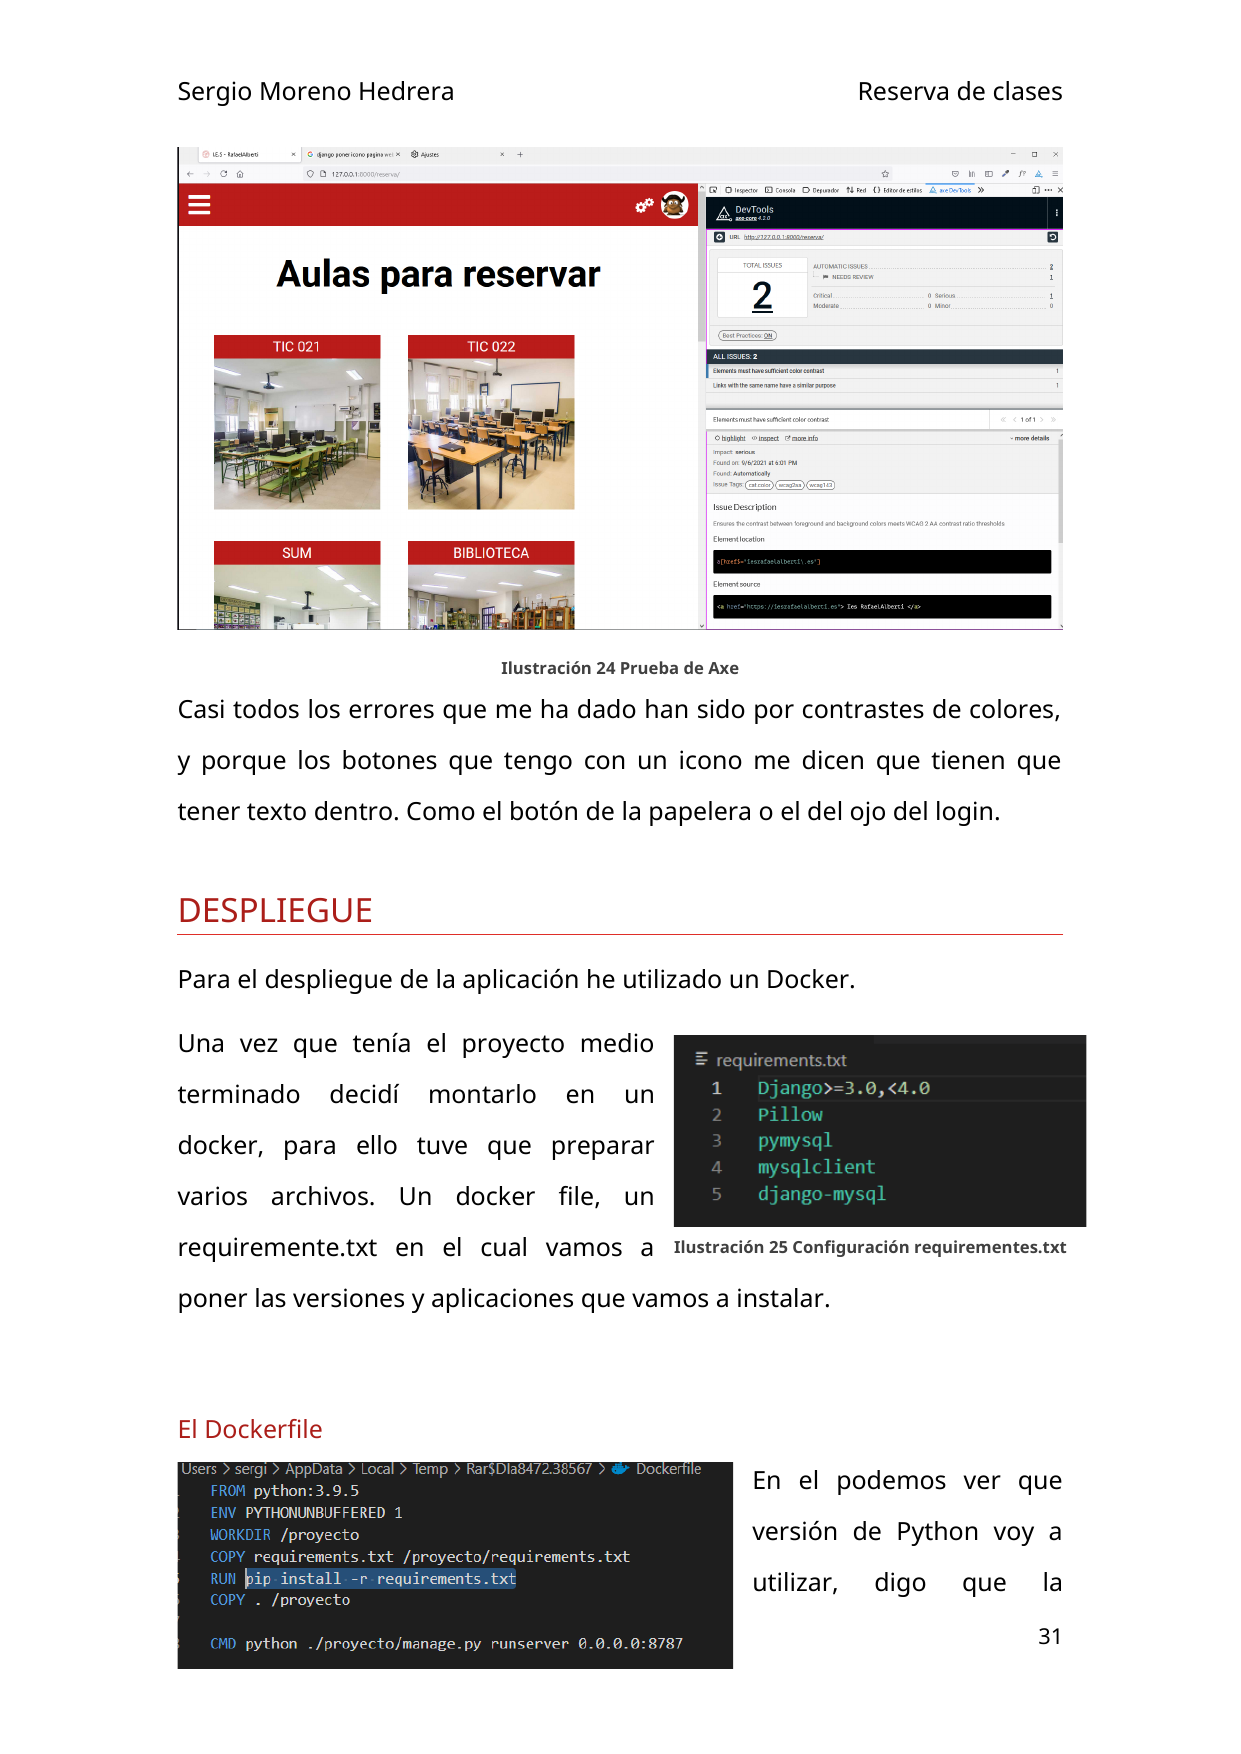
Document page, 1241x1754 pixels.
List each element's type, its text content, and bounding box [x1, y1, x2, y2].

text Casi todos los errores que me ha dado han sido por contrastes de colores, y porque los botones que tengo con un icono me dicen que tienen que tener texto dentro. Como el botón de la papelera o el del ojo del login. [177, 692, 1063, 828]
picture [177, 1462, 734, 1669]
picture [177, 147, 1063, 630]
text Para el despliegue de la aplicación he utilizado un Docker. [177, 962, 1063, 996]
subtitle DESPLIEGUE [177, 887, 1063, 934]
subtitle El Dockerfile [177, 1412, 1063, 1446]
picture [673, 1035, 1087, 1227]
text Ilustración 24 Prueba de Axe [177, 657, 1063, 679]
